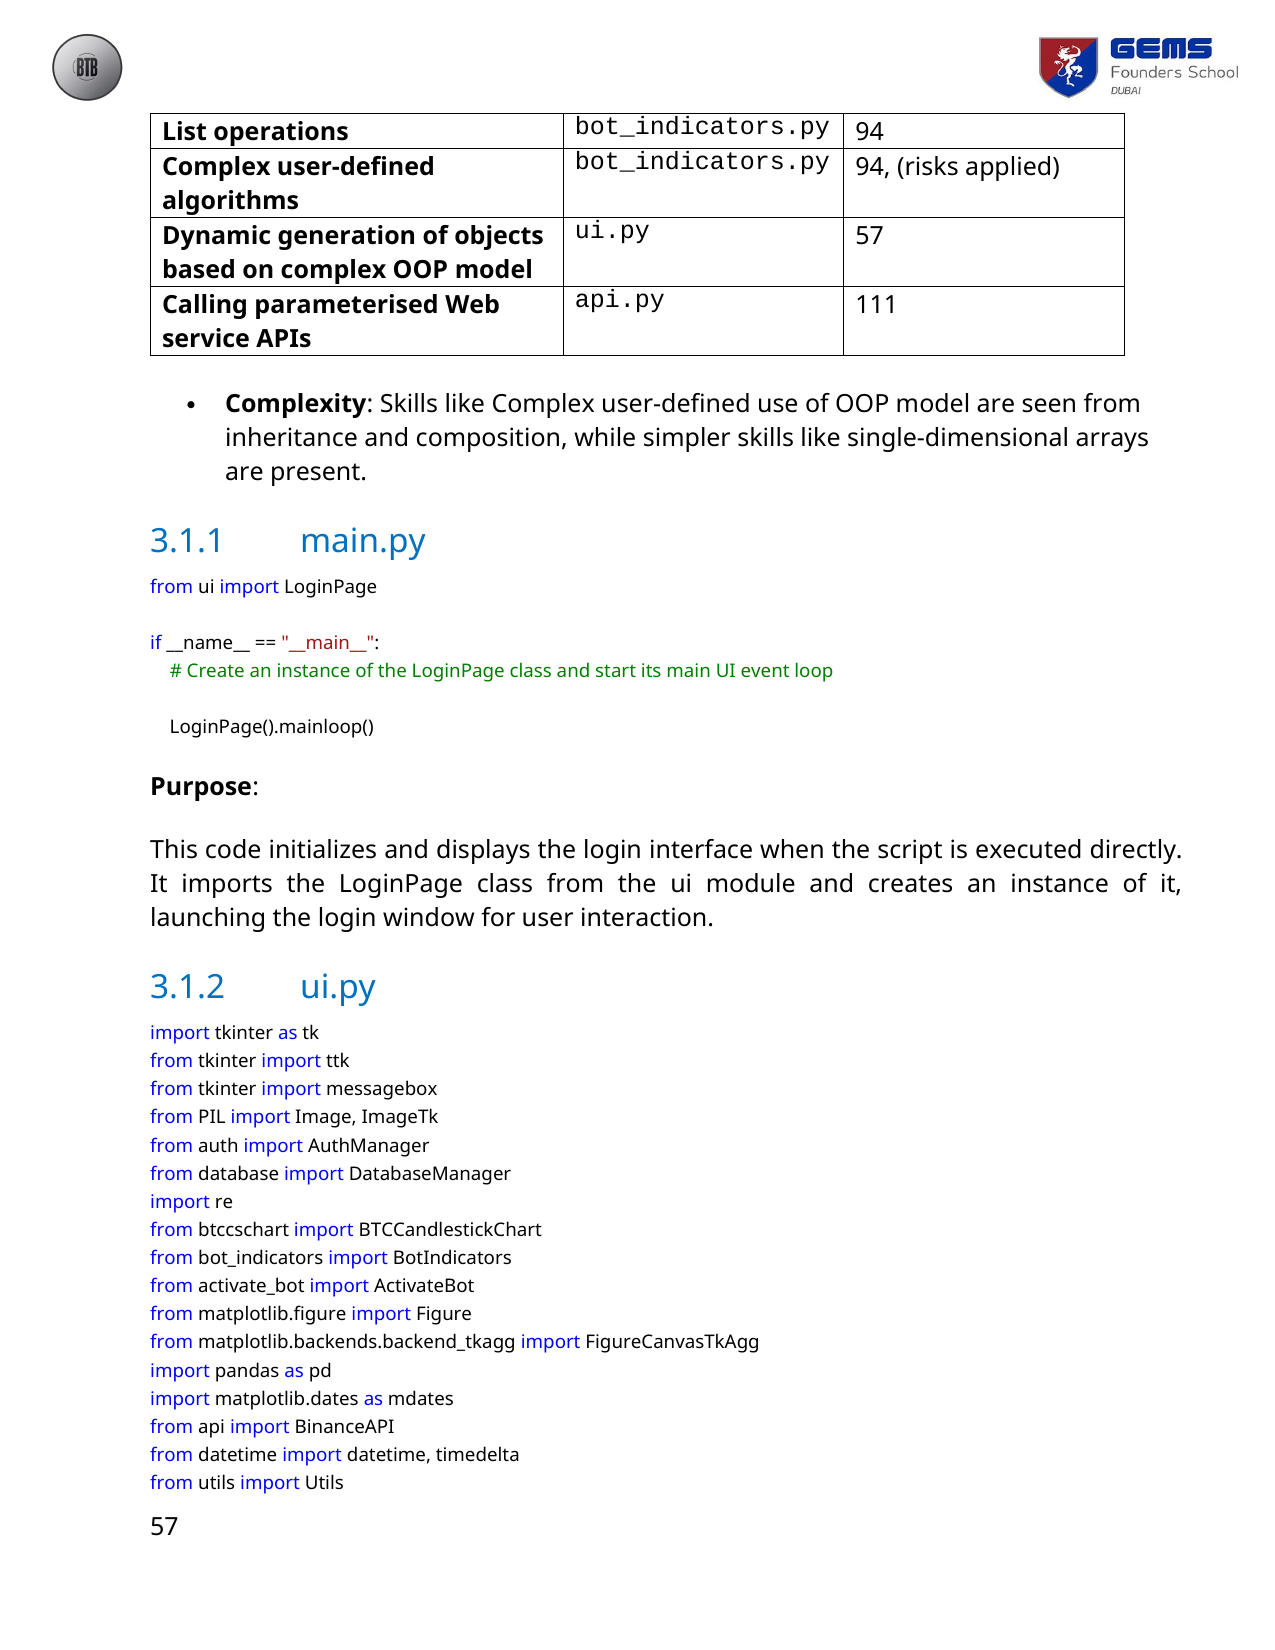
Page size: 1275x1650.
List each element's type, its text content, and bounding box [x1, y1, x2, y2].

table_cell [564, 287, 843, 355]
text import re [150, 1186, 1184, 1214]
text LoginPage().mainloop() [150, 711, 1184, 739]
text from datetime import datetime, timedelta [150, 1439, 1184, 1467]
text Purpose: [150, 768, 1184, 802]
text from tkinter import messagebox [150, 1073, 1184, 1101]
text from btccschart import BTCCandlestickChart [150, 1214, 1184, 1242]
text from utils import Utils [150, 1467, 1184, 1495]
text # Create an instance of the LoginPage class and start its main UI event loop [150, 655, 1184, 683]
text from database import DatabaseManager [150, 1157, 1184, 1186]
text from activate_bot import ActivateBot [150, 1270, 1184, 1298]
text This code initializes and displays the login interface when the script is executed directly. It imports the LoginPage class from the ui module and creates an instance of it, launching the login window for user interaction. [150, 832, 1184, 934]
text from PIL import Image, ImageTk [150, 1101, 1184, 1129]
list Complexity: Skills like Complex user-defined use of OOP model are seen from inheritance and composition, while simpler skills like single-dimensional arrays are present. [187, 385, 1184, 488]
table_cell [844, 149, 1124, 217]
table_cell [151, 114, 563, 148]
text from matplotlib.figure import Figure [150, 1298, 1184, 1326]
text import tkinter as tk [150, 1017, 1184, 1045]
text import matplotlib.dates as mdates [150, 1382, 1184, 1411]
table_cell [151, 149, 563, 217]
picture [1034, 32, 1241, 103]
text from api import BinanceAPI [150, 1411, 1184, 1439]
subtitle main.py [150, 517, 1184, 562]
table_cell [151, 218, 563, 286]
text from ui import LoginPage [150, 571, 1184, 599]
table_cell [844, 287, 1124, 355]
text from bot_indicators import BotIndicators [150, 1242, 1184, 1270]
text from matplotlib.backends.backend_tkagg import FigureCanvasTkAgg [150, 1326, 1184, 1354]
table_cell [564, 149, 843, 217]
subtitle ui.py [150, 963, 1184, 1008]
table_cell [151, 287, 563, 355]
text from auth import AuthManager [150, 1129, 1184, 1157]
text from tkinter import ttk [150, 1045, 1184, 1073]
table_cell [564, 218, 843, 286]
text import pandas as pd [150, 1354, 1184, 1382]
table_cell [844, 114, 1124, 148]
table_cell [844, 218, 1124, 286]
text if __name__ == "__main__": [150, 627, 1184, 655]
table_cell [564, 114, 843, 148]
